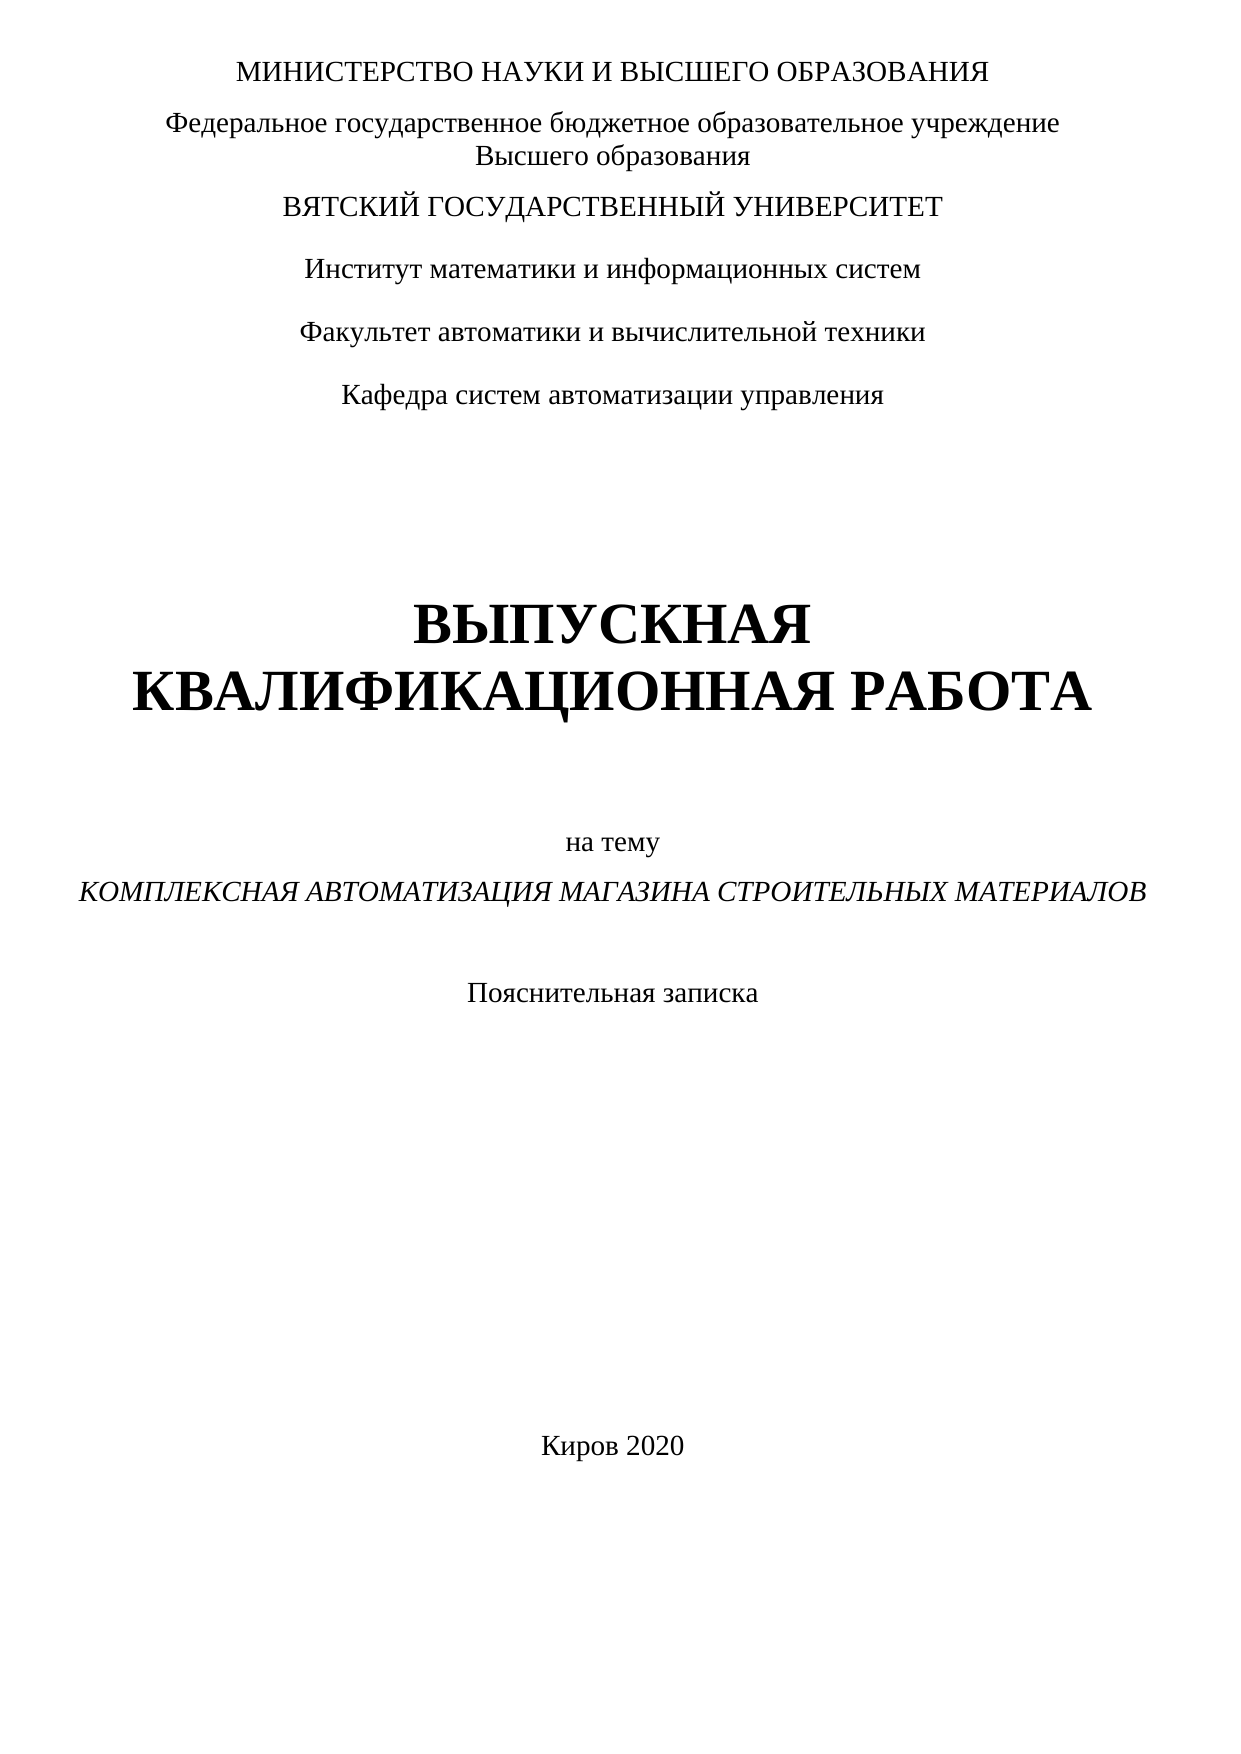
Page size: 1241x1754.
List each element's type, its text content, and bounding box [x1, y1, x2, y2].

text Факультет автоматики и вычислительной техники [74, 314, 1152, 348]
text на тему [74, 824, 1152, 857]
text Высшего образования [74, 138, 1152, 172]
text Федеральное государственное бюджетное образовательное учреждение [74, 105, 1152, 138]
text Кафедра систем автоматизации управления [74, 377, 1152, 411]
text ВЫПУСКНАЯ КВАЛИФИКАЦИОННАЯ РАБОТА [74, 589, 1152, 723]
text ВЯТСКИЙ ГОСУДАРСТВЕННЫЙ УНИВЕРСИТЕТ [74, 189, 1152, 222]
text МИНИСТЕРСТВО НАУКИ И ВЫСШЕГО ОБРАЗОВАНИЯ [74, 54, 1152, 88]
text Институт математики и информационных систем [74, 252, 1152, 285]
text КОМПЛЕКСНАЯ АВТОМАТИЗАЦИЯ МАГАЗИНА СТРОИТЕЛЬНЫХ МАТЕРИАЛОВ [74, 874, 1152, 908]
text Киров 2020 [74, 1428, 1152, 1461]
text Пояснительная записка [74, 975, 1152, 1008]
